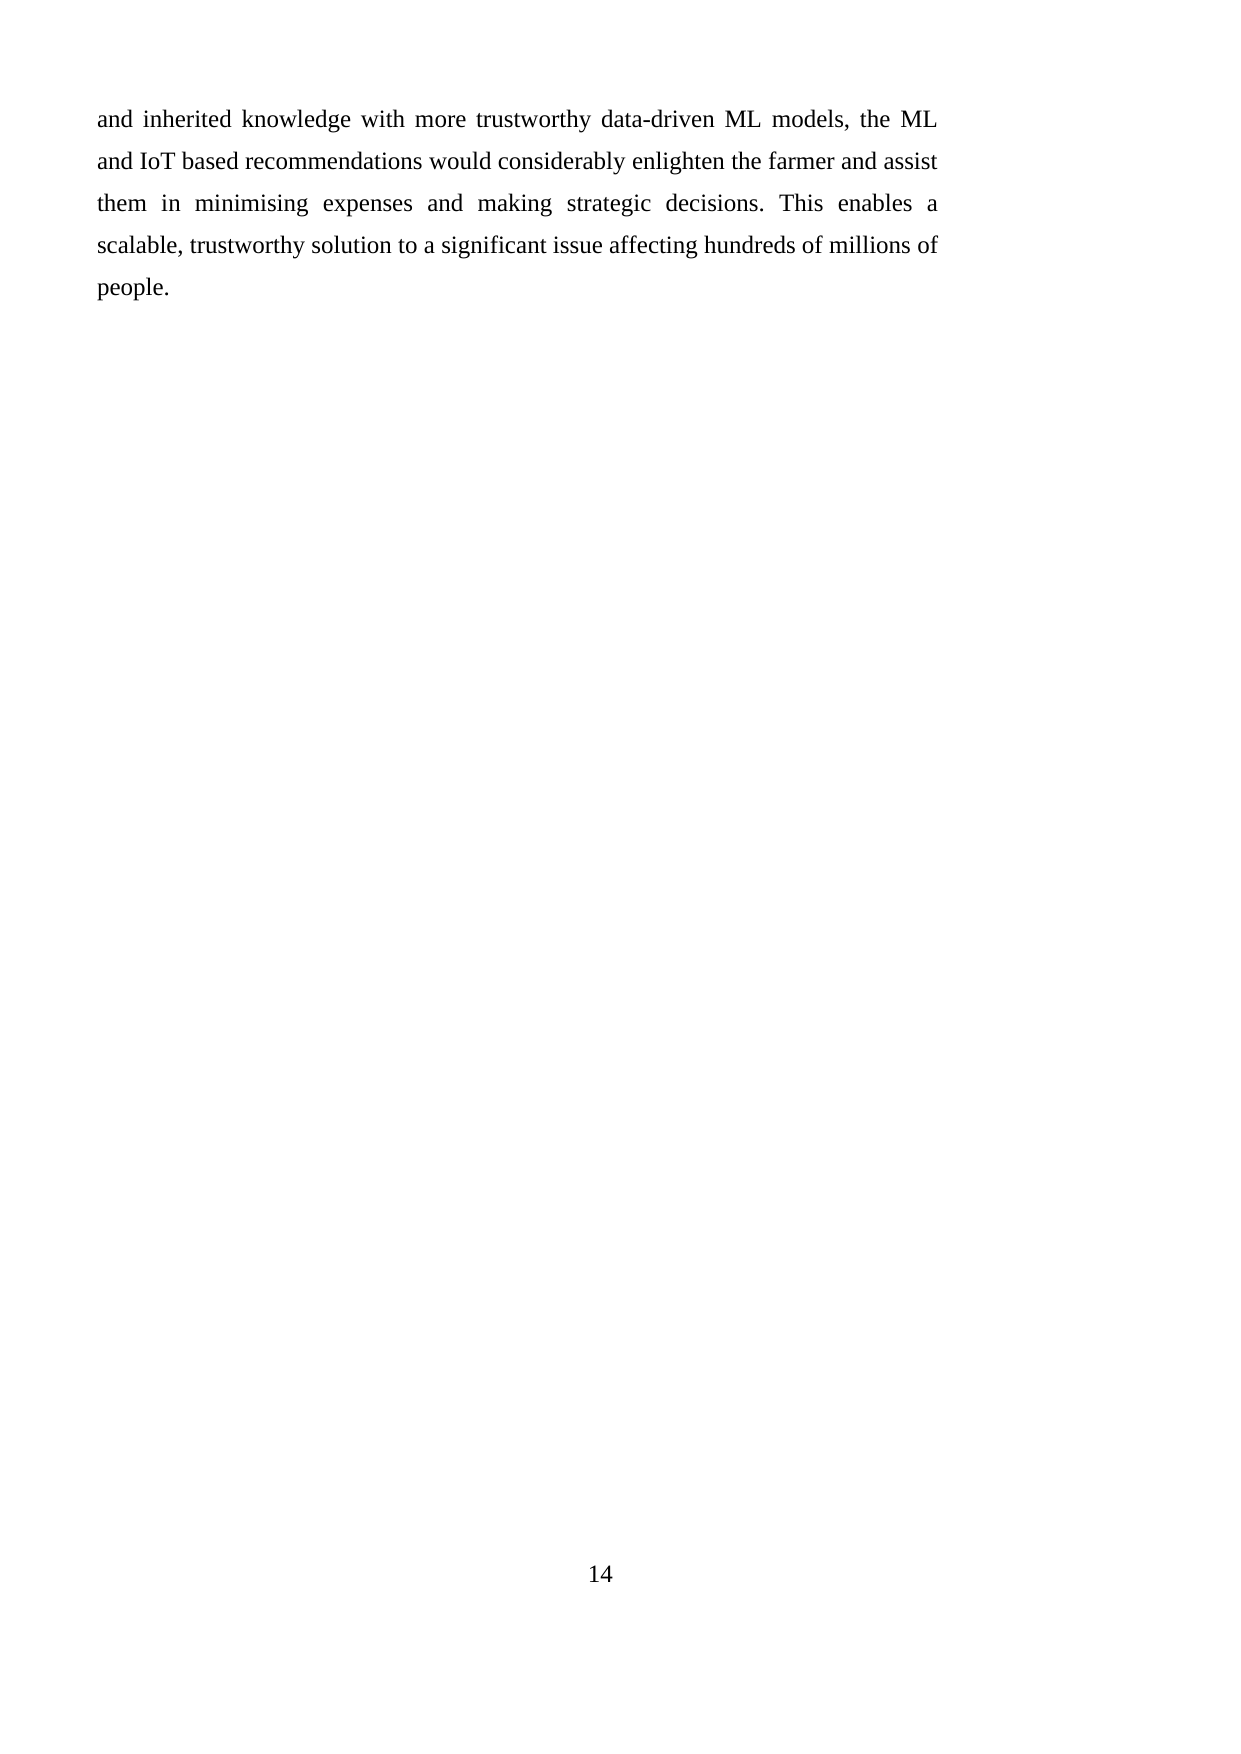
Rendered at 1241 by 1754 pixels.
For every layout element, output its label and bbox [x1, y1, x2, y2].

text [97, 104, 939, 301]
